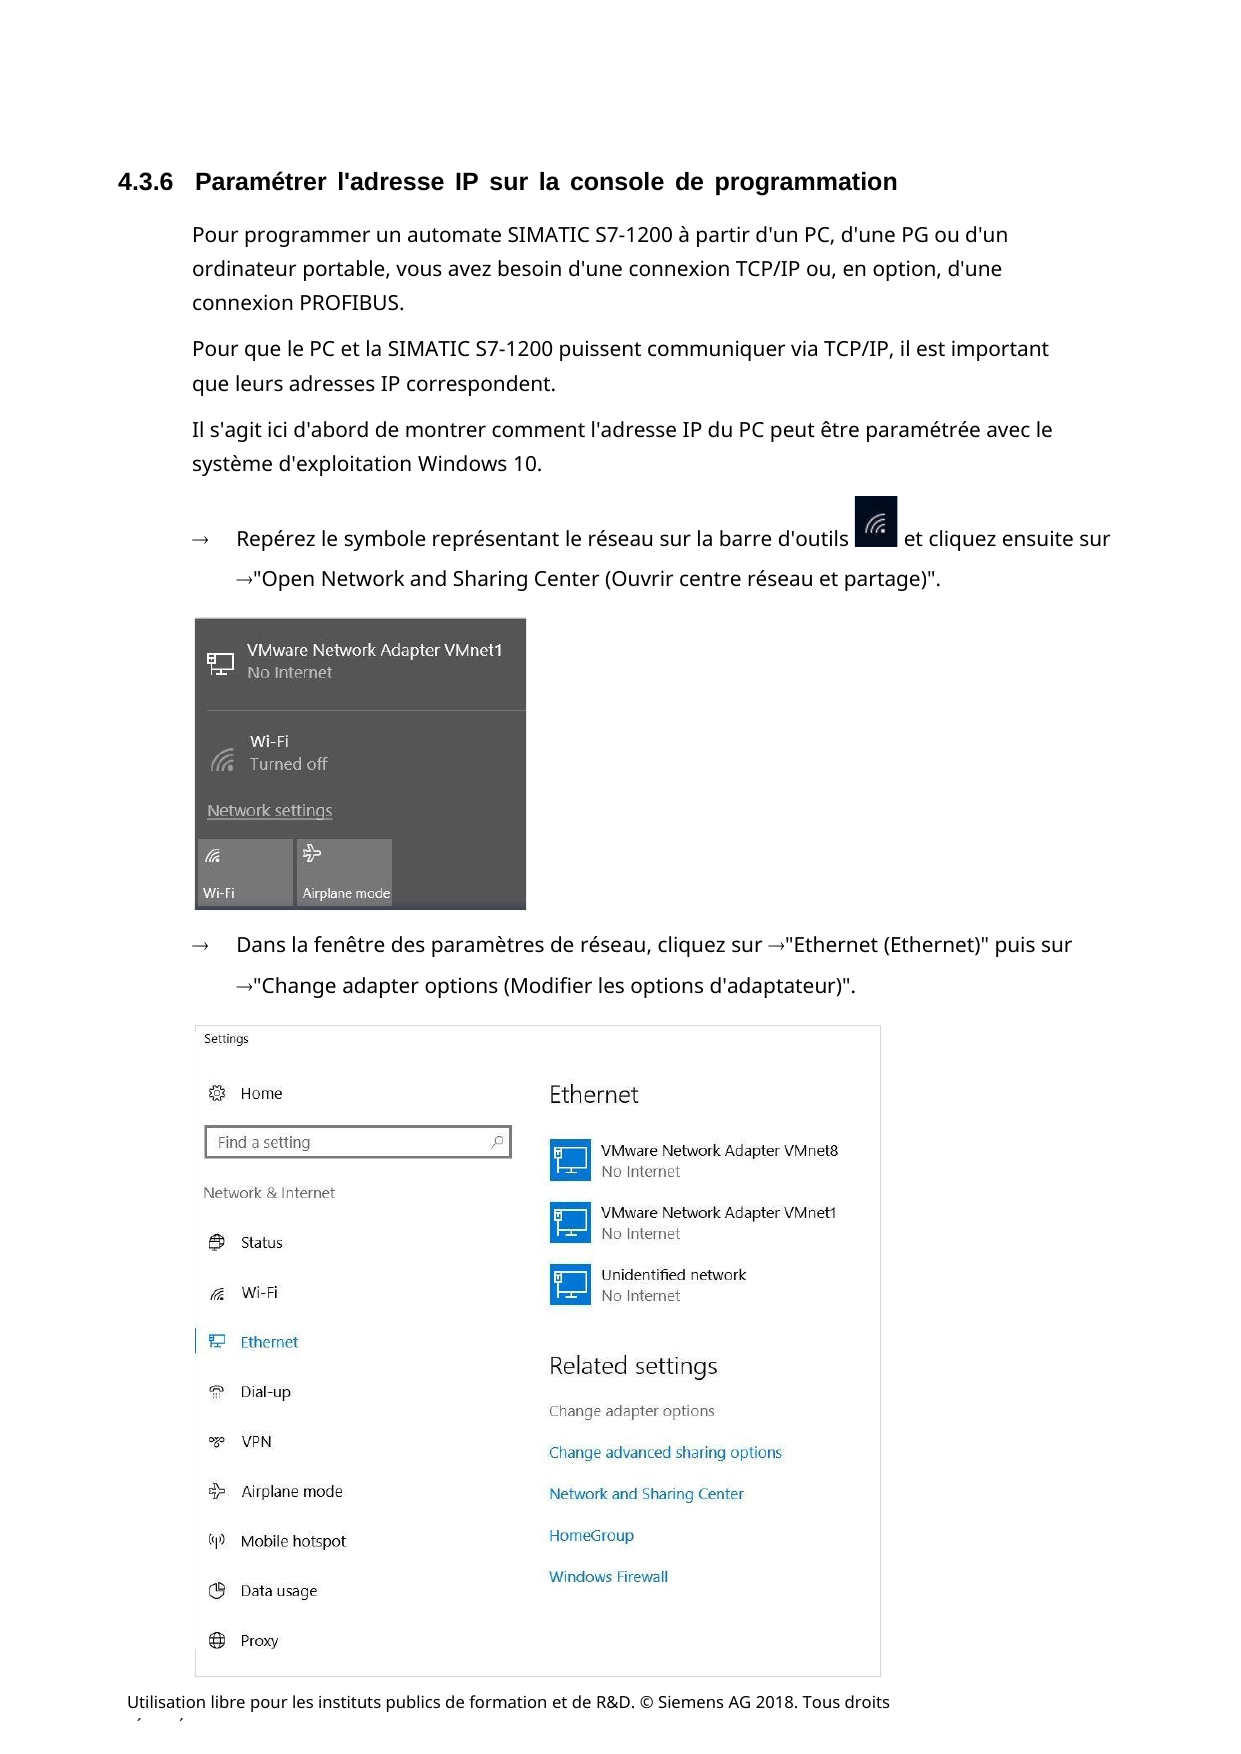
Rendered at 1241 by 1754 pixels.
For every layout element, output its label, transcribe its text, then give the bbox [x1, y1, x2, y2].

text "Change adapter options (Modifier les options d'adaptateur)". [236, 971, 1161, 1000]
picture [195, 1032, 839, 1649]
subtitle Paramétrer l'adresse IP sur la console de programmation [118, 167, 1161, 196]
picture [854, 496, 898, 547]
text "Open Network and Sharing Center (Ouvrir centre réseau et partage)". [236, 564, 1161, 593]
text Pour programmer un automate SIMATIC S7-1200 à partir d'un PC, d'une PG ou d'un ordinateur portable, vous avez besoin d'une connexion TCP/IP ou, en option, d'une connexion PROFIBUS. [192, 220, 1079, 316]
text  Repérez le symbole représentant le réseau sur la barre d'outils et cliquez ensuite sur [192, 496, 1161, 552]
text Il s'agit ici d'abord de montrer comment l'adresse IP du PC peut être paramétrée avec le système d'exploitation Windows 10. [192, 415, 1089, 478]
picture [194, 617, 527, 910]
text Pour que le PC et la SIMATIC S7-1200 puissent communiquer via TCP/IP, il est important que leurs adresses IP correspondent. [192, 334, 1063, 397]
